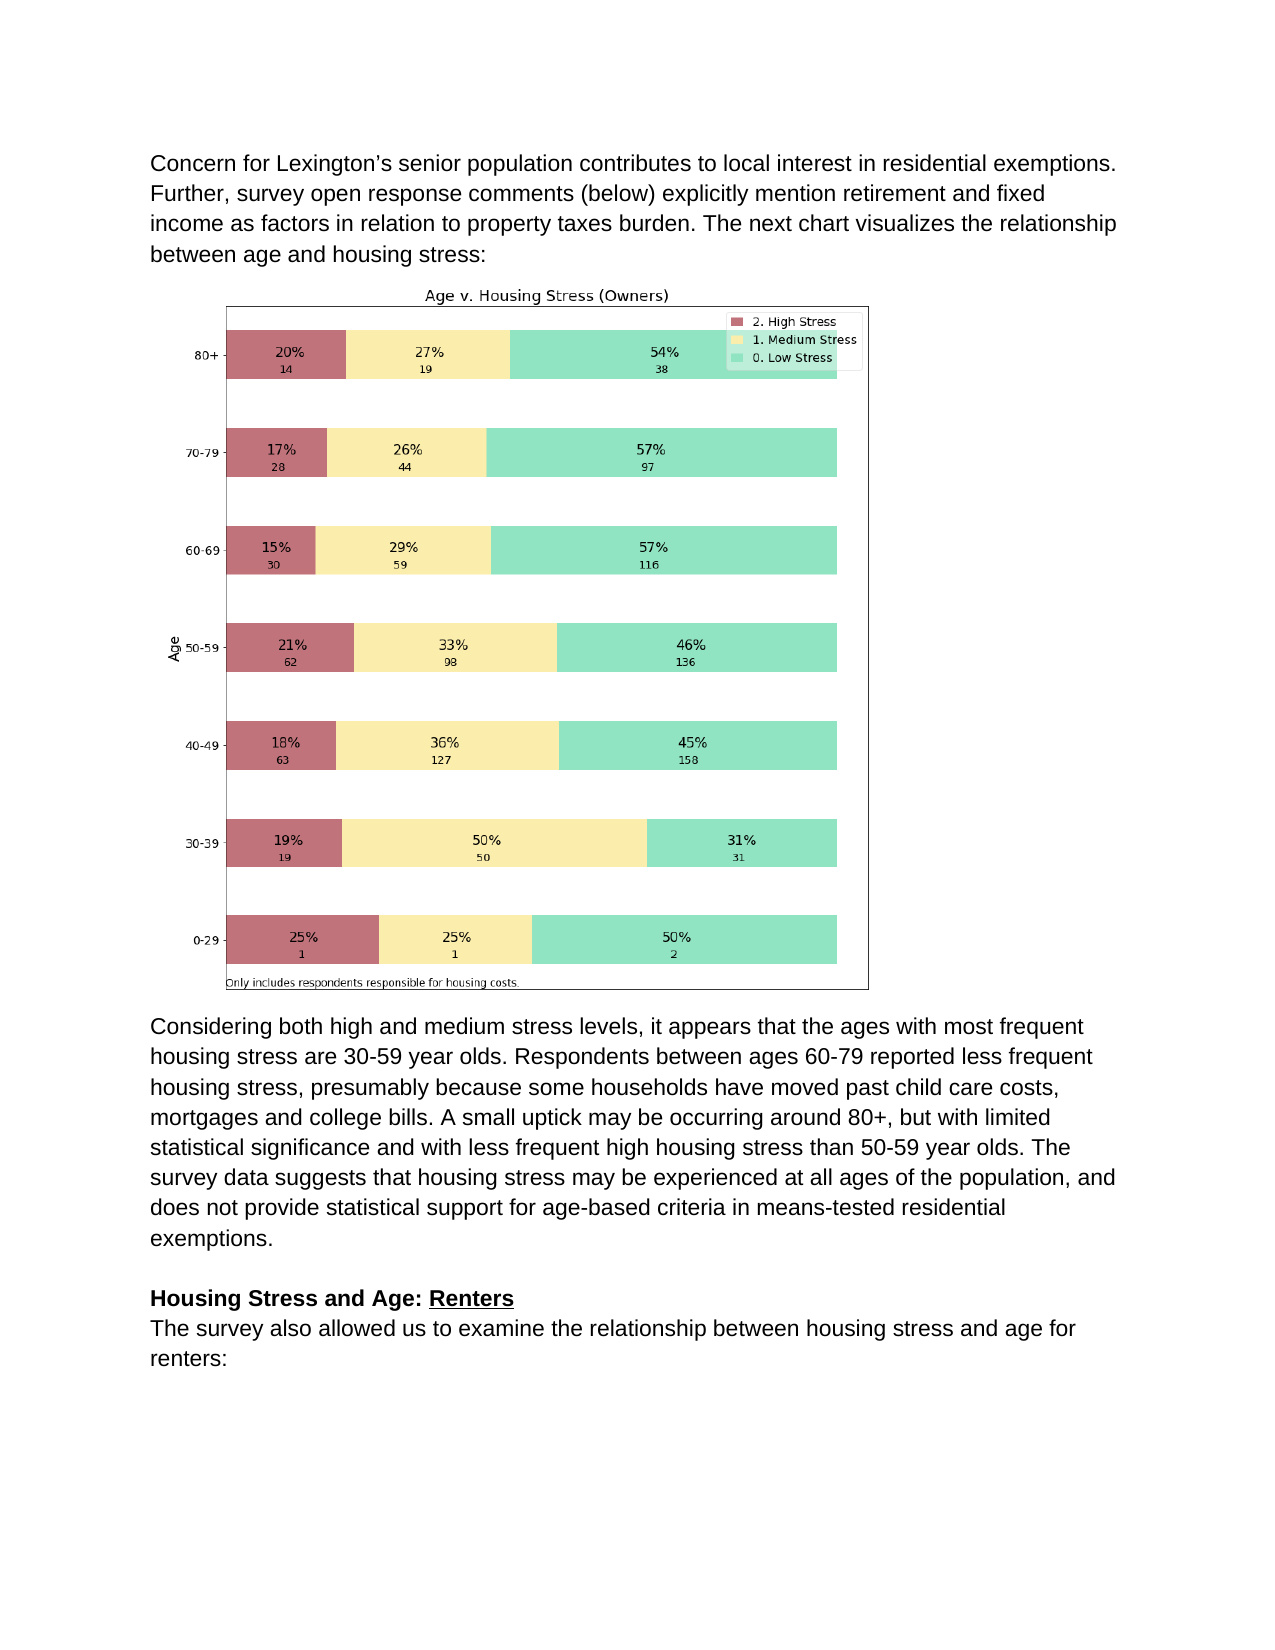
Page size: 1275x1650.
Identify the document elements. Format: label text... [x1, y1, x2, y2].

text The survey also allowed us to examine the relationship between housing stress and age for renters: [150, 1315, 1125, 1372]
picture [150, 270, 889, 1010]
text Housing Stress and Age: Renters [150, 1285, 1125, 1311]
text Considering both high and medium stress levels, it appears that the ages with most frequent housing stress are 30-59 year olds. Respondents between ages 60-79 reported less frequent housing stress, presumably because some households have moved past child care costs, mortgages and college bills. A small uptick may be occurring around 80+, but with limited statistical significance and with less frequent high housing stress than 50-59 year olds. The survey data suggests that housing stress may be experienced at all ages of the population, and does not provide statistical support for age-based criteria in means-tested residential exemptions. [150, 1013, 1125, 1251]
text Concern for Lexington’s senior population contributes to local interest in residential exemptions. Further, survey open response comments (below) explicitly mention retirement and fixed income as factors in relation to property taxes burden. The next chart visualizes the relationship between age and housing stress: [150, 150, 1125, 267]
